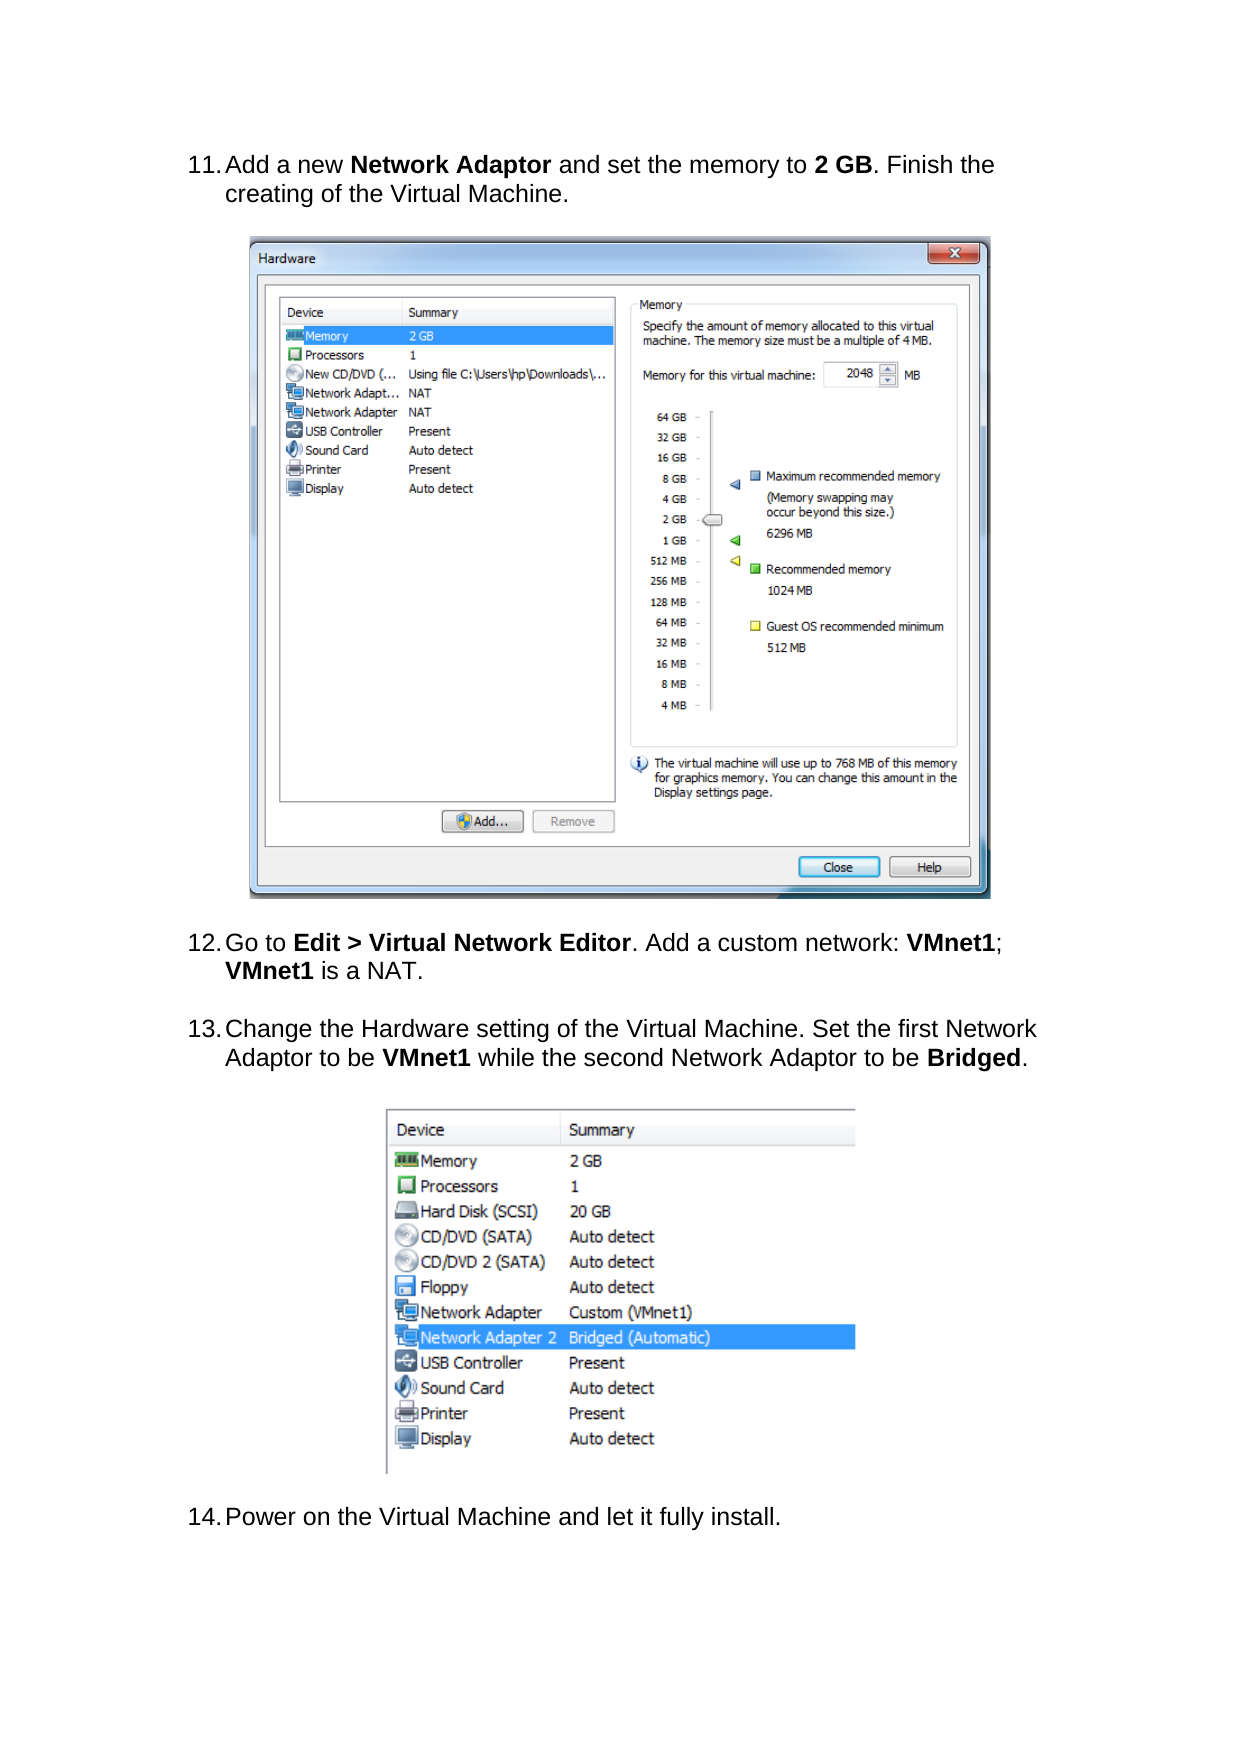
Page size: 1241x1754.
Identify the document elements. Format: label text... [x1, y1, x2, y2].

list Change the Hardware setting of the Virtual Machine. Set the first Network Adaptor to be VMnet1 while the second Network Adaptor to be Bridged. [187, 1014, 1090, 1071]
picture [384, 1100, 856, 1474]
list Power on the Virtual Machine and let it fully install. [187, 1502, 1090, 1531]
list Go to Edit > Virtual Network Editor. Add a custom network: VMnet1; VMnet1 is a NAT. [187, 927, 1090, 985]
list Add a new Network Adaptor and set the memory to 2 GB. Finish the creating of the Virtual Machine. [187, 150, 1090, 207]
picture [249, 236, 991, 899]
